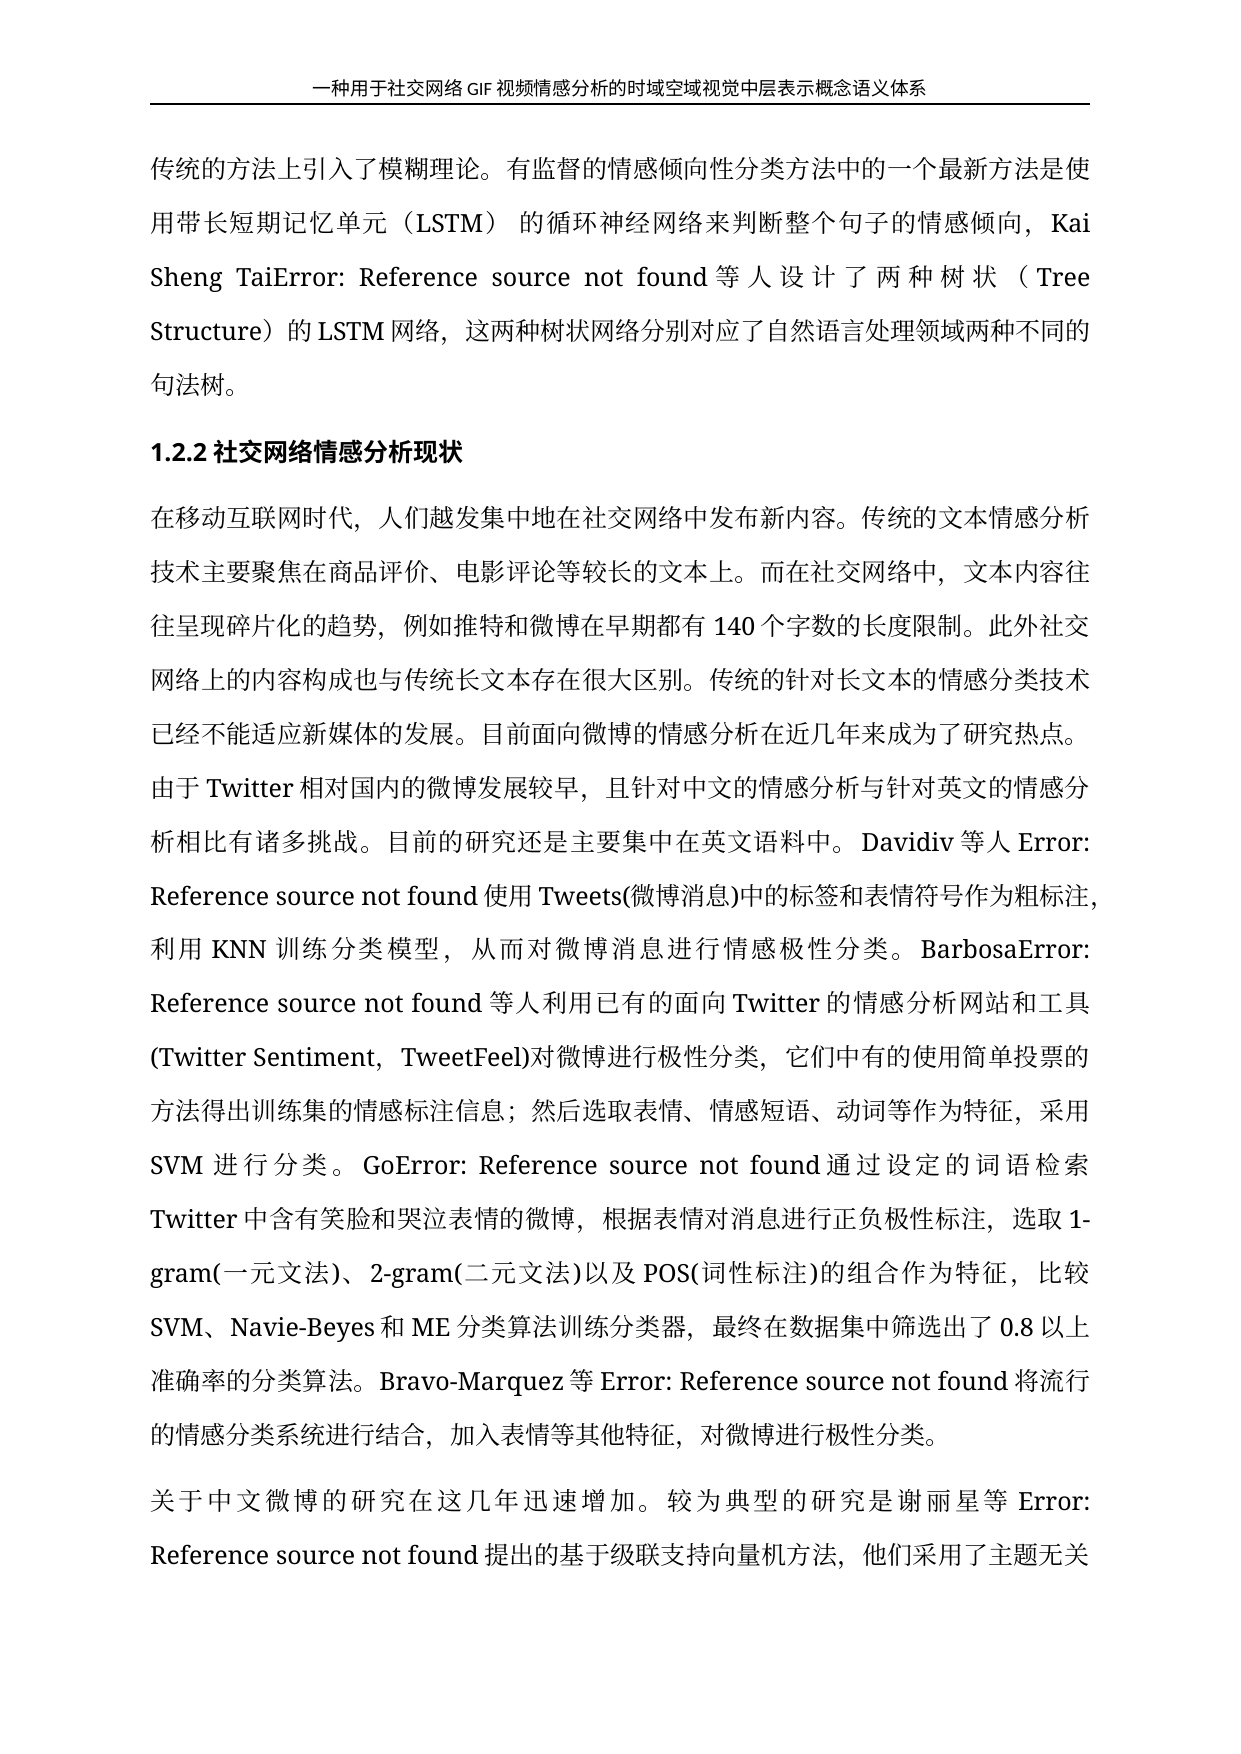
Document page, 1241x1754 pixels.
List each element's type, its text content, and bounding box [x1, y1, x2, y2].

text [150, 150, 1090, 402]
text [150, 1482, 1090, 1572]
text 1.2.2 社交网络情感分析现状 [150, 432, 1090, 468]
